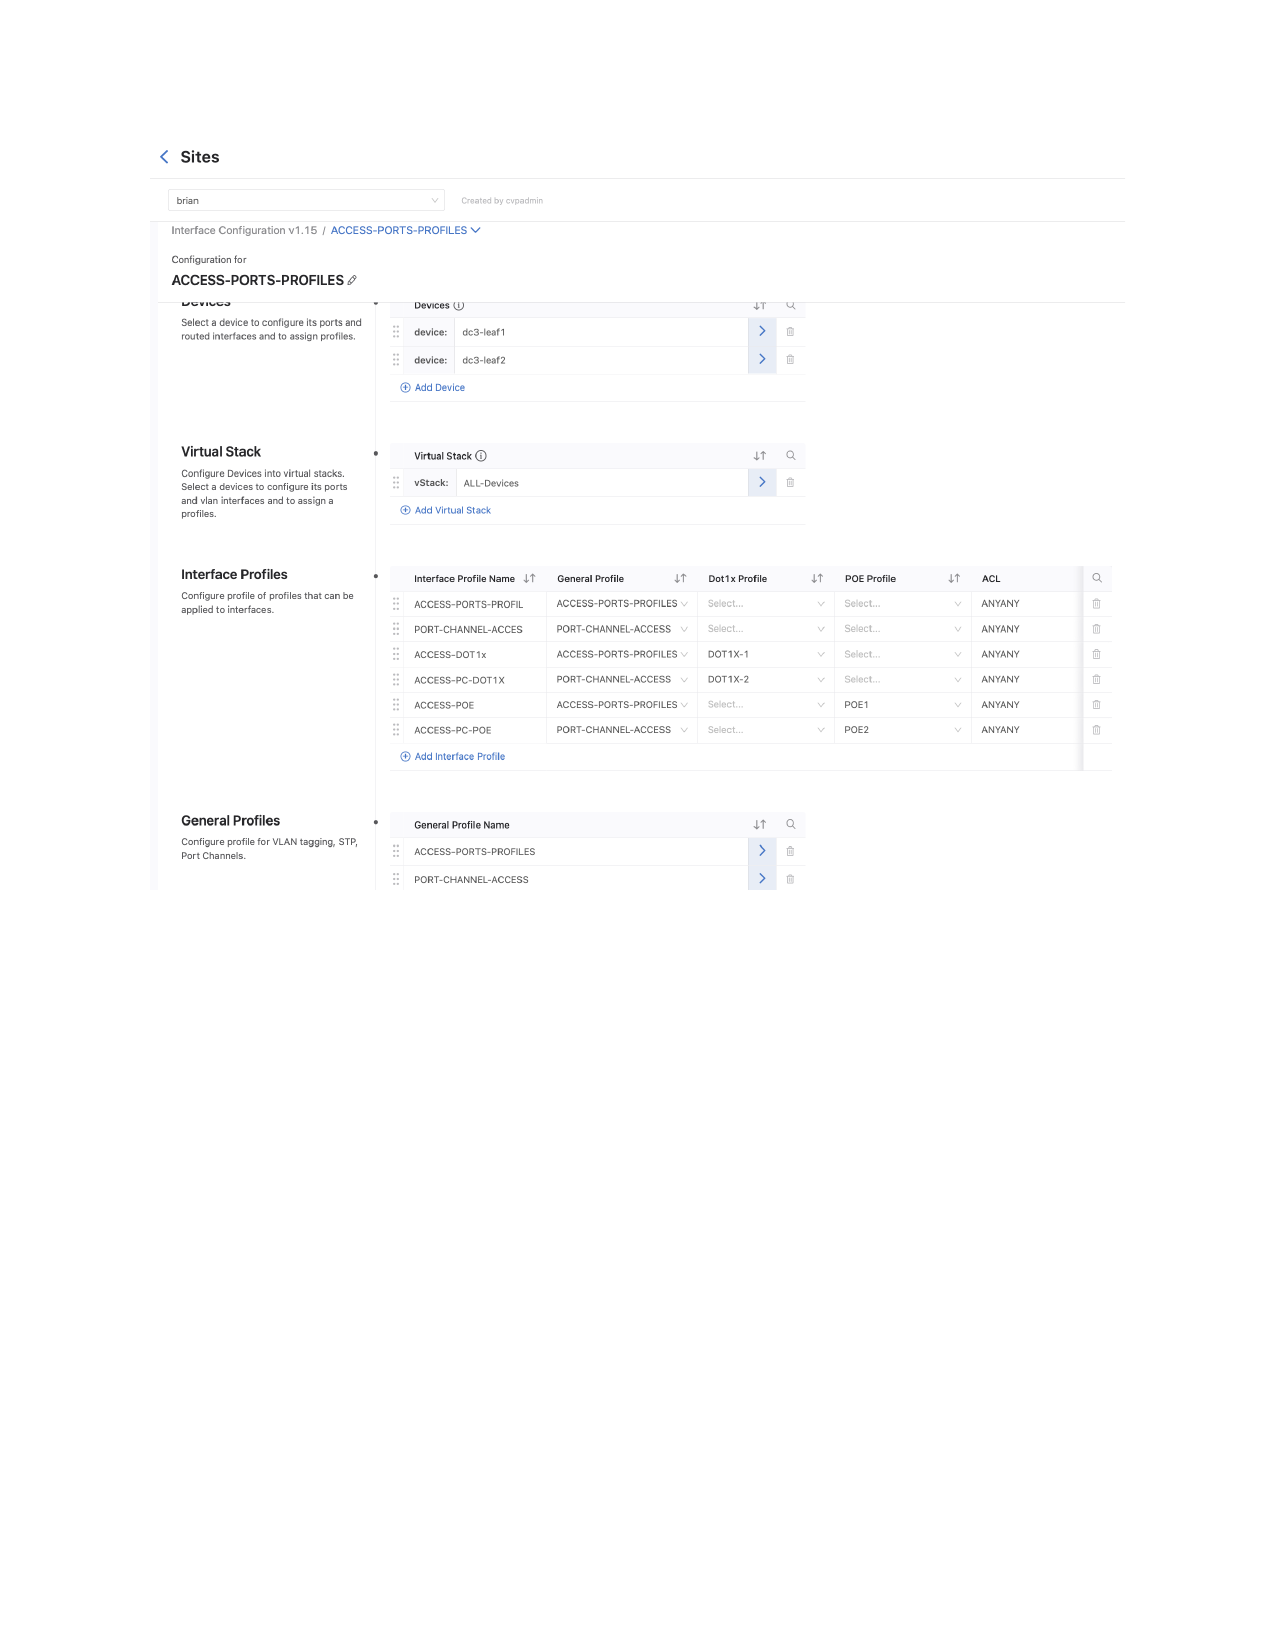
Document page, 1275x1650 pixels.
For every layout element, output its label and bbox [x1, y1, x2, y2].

picture [150, 150, 1125, 890]
